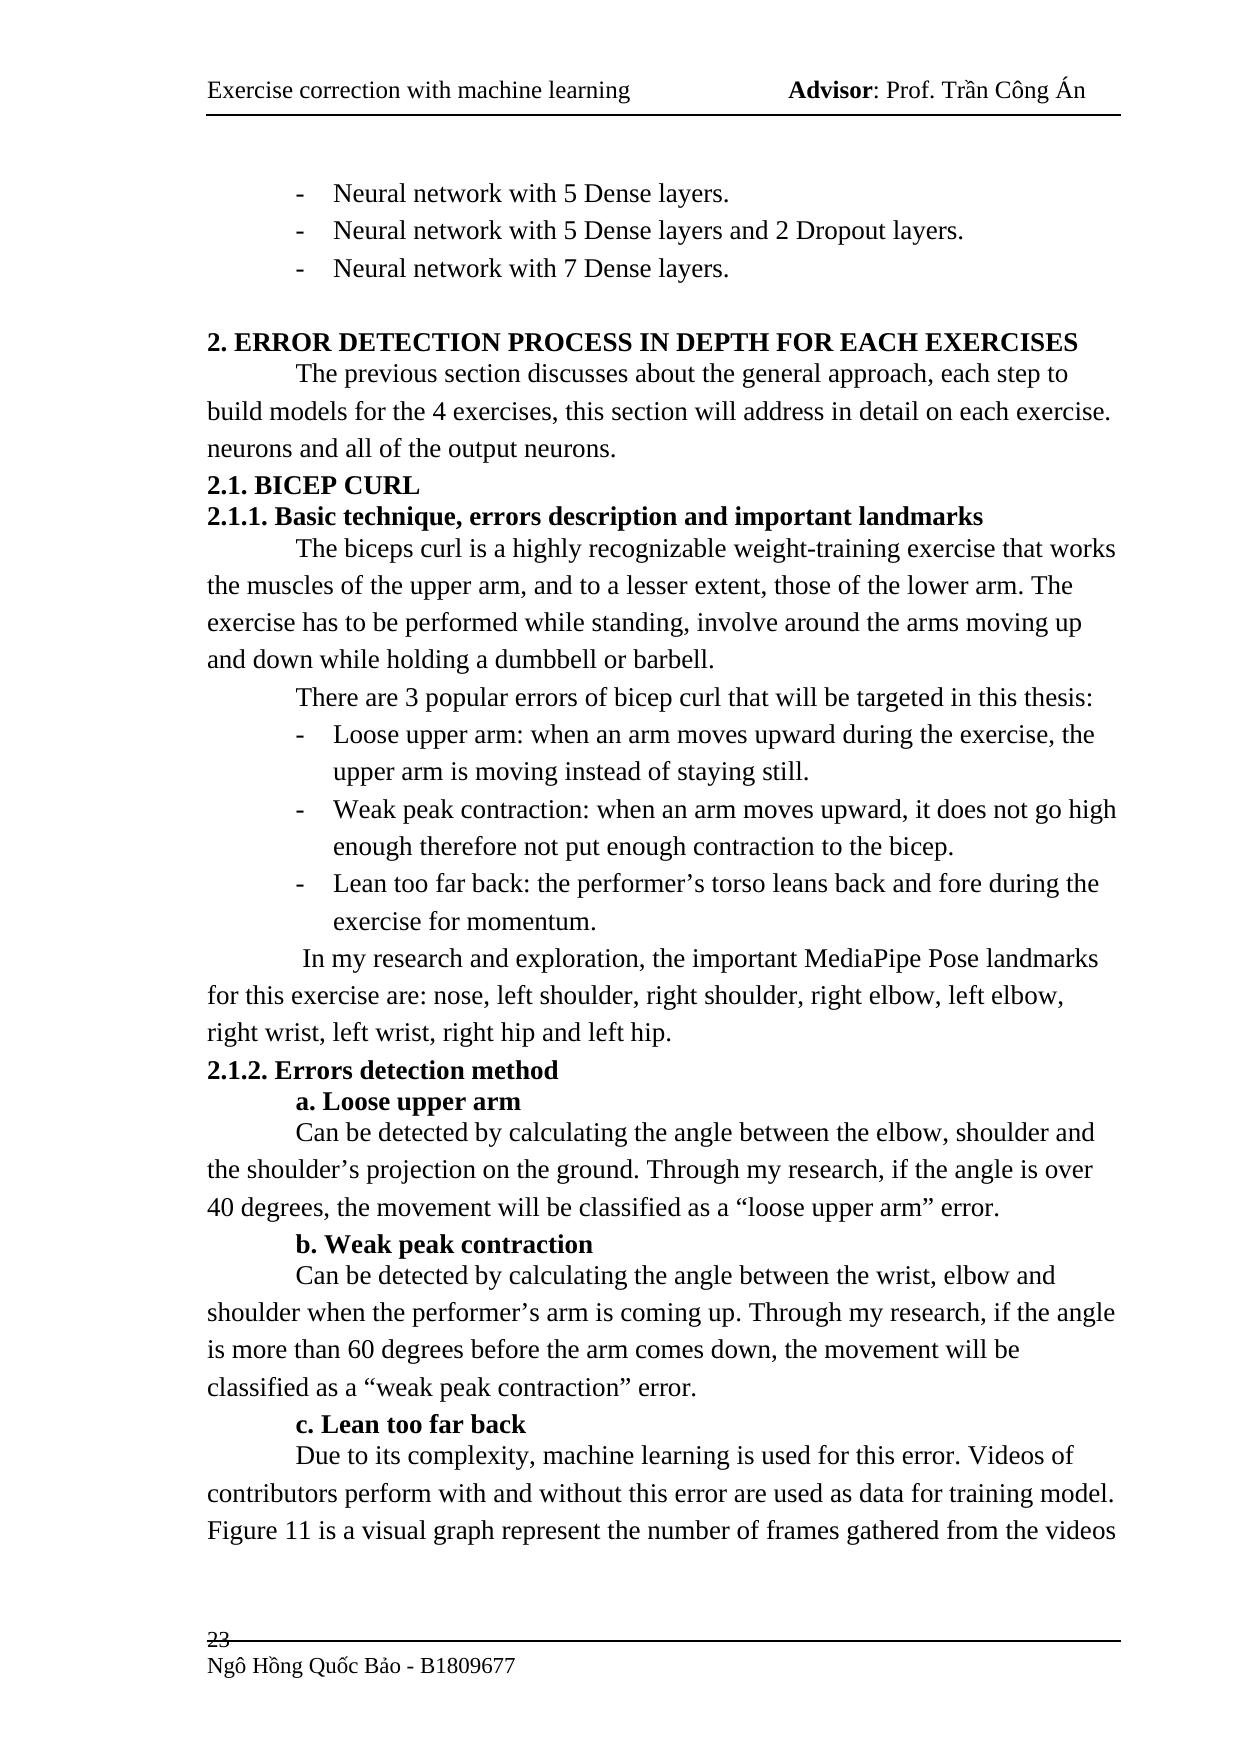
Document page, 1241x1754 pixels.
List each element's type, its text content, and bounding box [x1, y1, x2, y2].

text Can be detected by calculating the angle between the elbow, shoulder and the shoulder’s projection on the ground. Through my research, if the angle is over 40 degrees, the movement will be classified as a “loose upper arm” error. [207, 1116, 1122, 1222]
list Neural network with 5 Dense layers. [295, 177, 1122, 208]
text The biceps curl is a highly recognizable weight-training exercise that works the muscles of the upper arm, and to a lesser extent, those of the lower arm. The exercise has to be performed while standing, involve around the arms moving up and down while holding a dumbbell or barbell. [207, 532, 1122, 675]
text The previous section discusses about the general approach, each step to build models for the 4 exercises, this section will address in detail on each exercise. neurons and all of the output neurons. [207, 357, 1122, 463]
text In my research and exploration, the important MediaPipe Pose landmarks for this exercise are: nose, left shoulder, right shoulder, right elbow, left elbow, right wrist, left wrist, right hip and left hip. [207, 942, 1122, 1048]
list Lean too far back: the performer’s torso leans back and fore during the exercise for momentum. [295, 867, 1122, 936]
list Neural network with 5 Dense layers and 2 Dropout layers. [295, 214, 1122, 246]
text c. Lean too far back [207, 1408, 1122, 1439]
text 2.1.2. Errors detection method [207, 1054, 1122, 1085]
text Can be detected by calculating the angle between the wrist, elbow and shoulder when the performer’s arm is coming up. Through my research, if the angle is more than 60 degrees before the arm comes down, the movement will be classified as a “weak peak contraction” error. [207, 1259, 1122, 1402]
text b. Weak peak contraction [207, 1228, 1122, 1259]
text a. Loose upper arm [207, 1085, 1122, 1116]
text 2.1. BICEP CURL [207, 469, 1122, 501]
list Neural network with 7 Dense layers. [295, 252, 1122, 283]
list Weak peak contraction: when an arm moves upward, it does not go high enough therefore not put enough contraction to the bicep. [295, 793, 1122, 861]
text 2. ERROR DETECTION PROCESS IN DEPTH FOR EACH EXERCISES [207, 326, 1122, 357]
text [207, 1439, 1122, 1545]
text 2.1.1. Basic technique, errors description and important landmarks [207, 501, 1122, 532]
text There are 3 popular errors of bicep curl that will be targeted in this thesis: [207, 681, 1122, 712]
list Loose upper arm: when an arm moves upward during the exercise, the upper arm is moving instead of staying still. [295, 718, 1122, 787]
